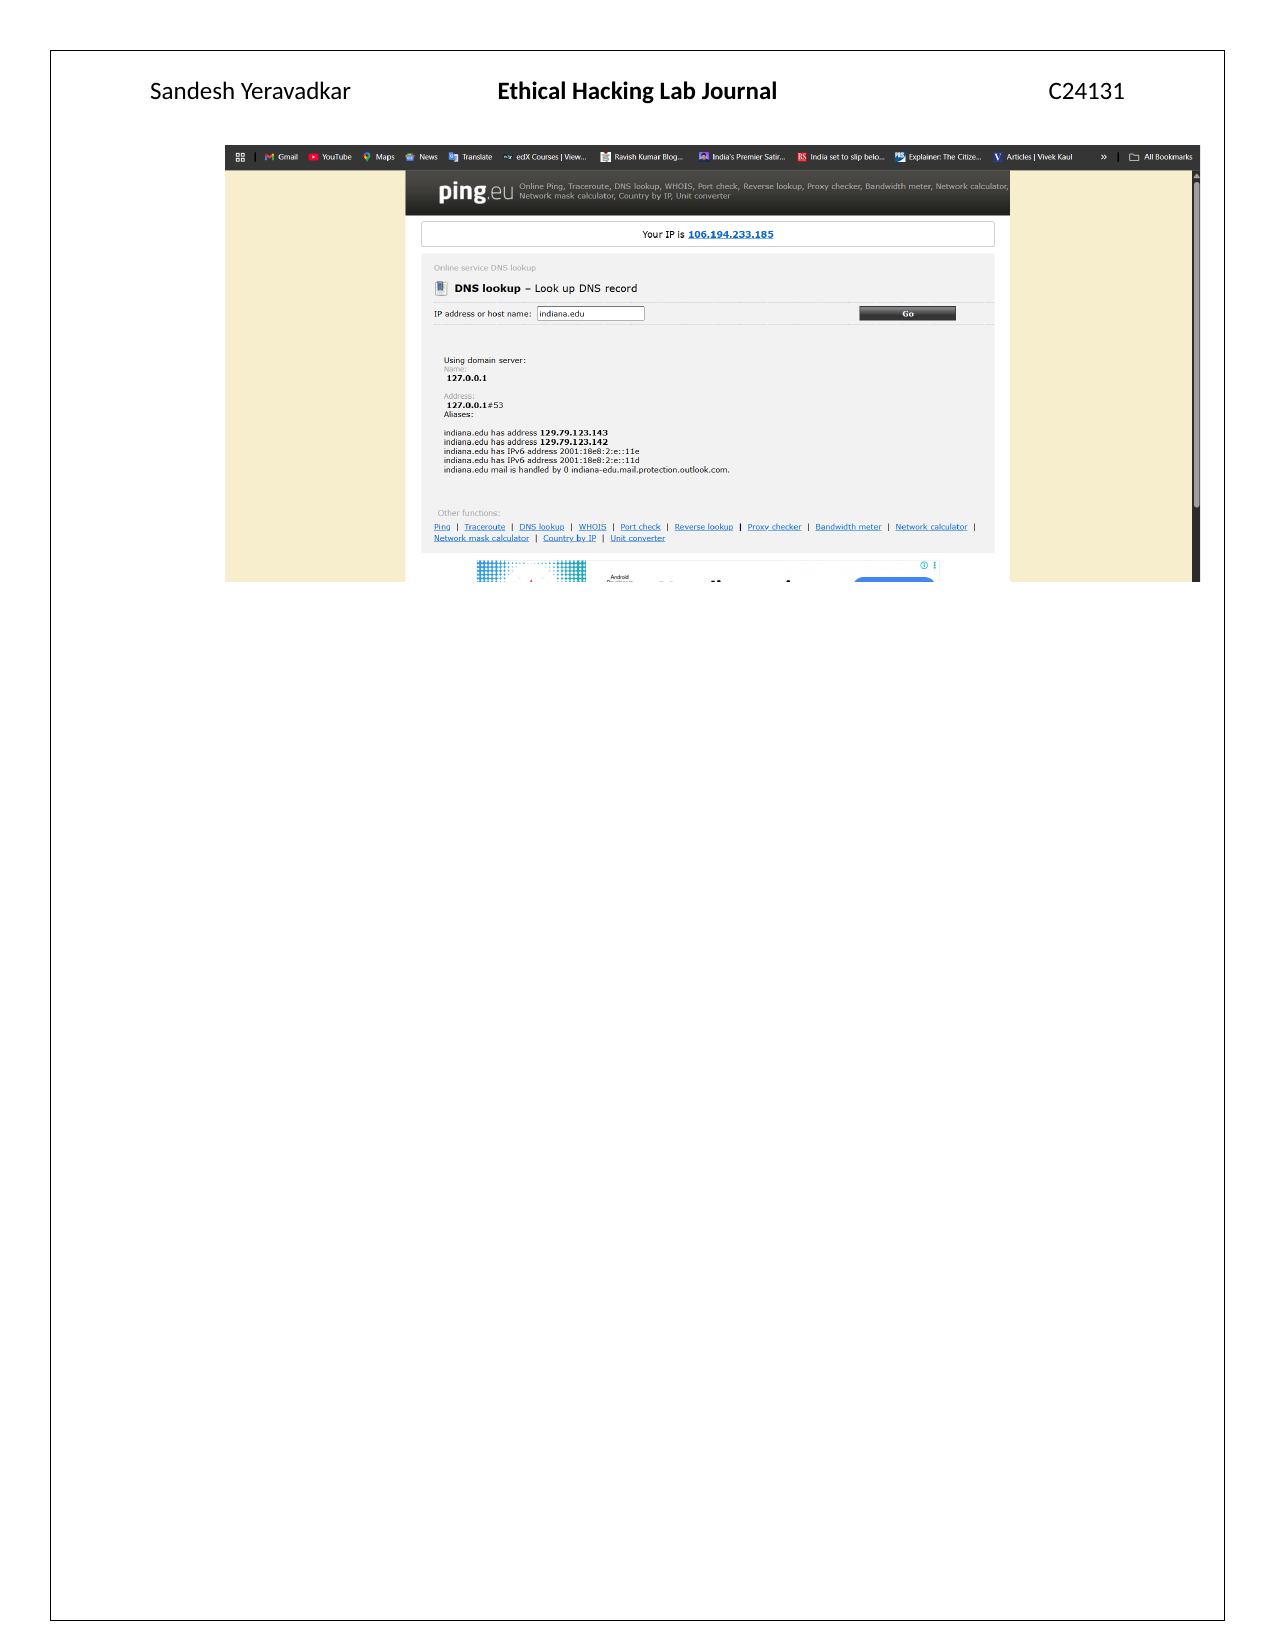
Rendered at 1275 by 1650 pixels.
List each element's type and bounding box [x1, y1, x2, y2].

picture [225, 145, 1200, 582]
